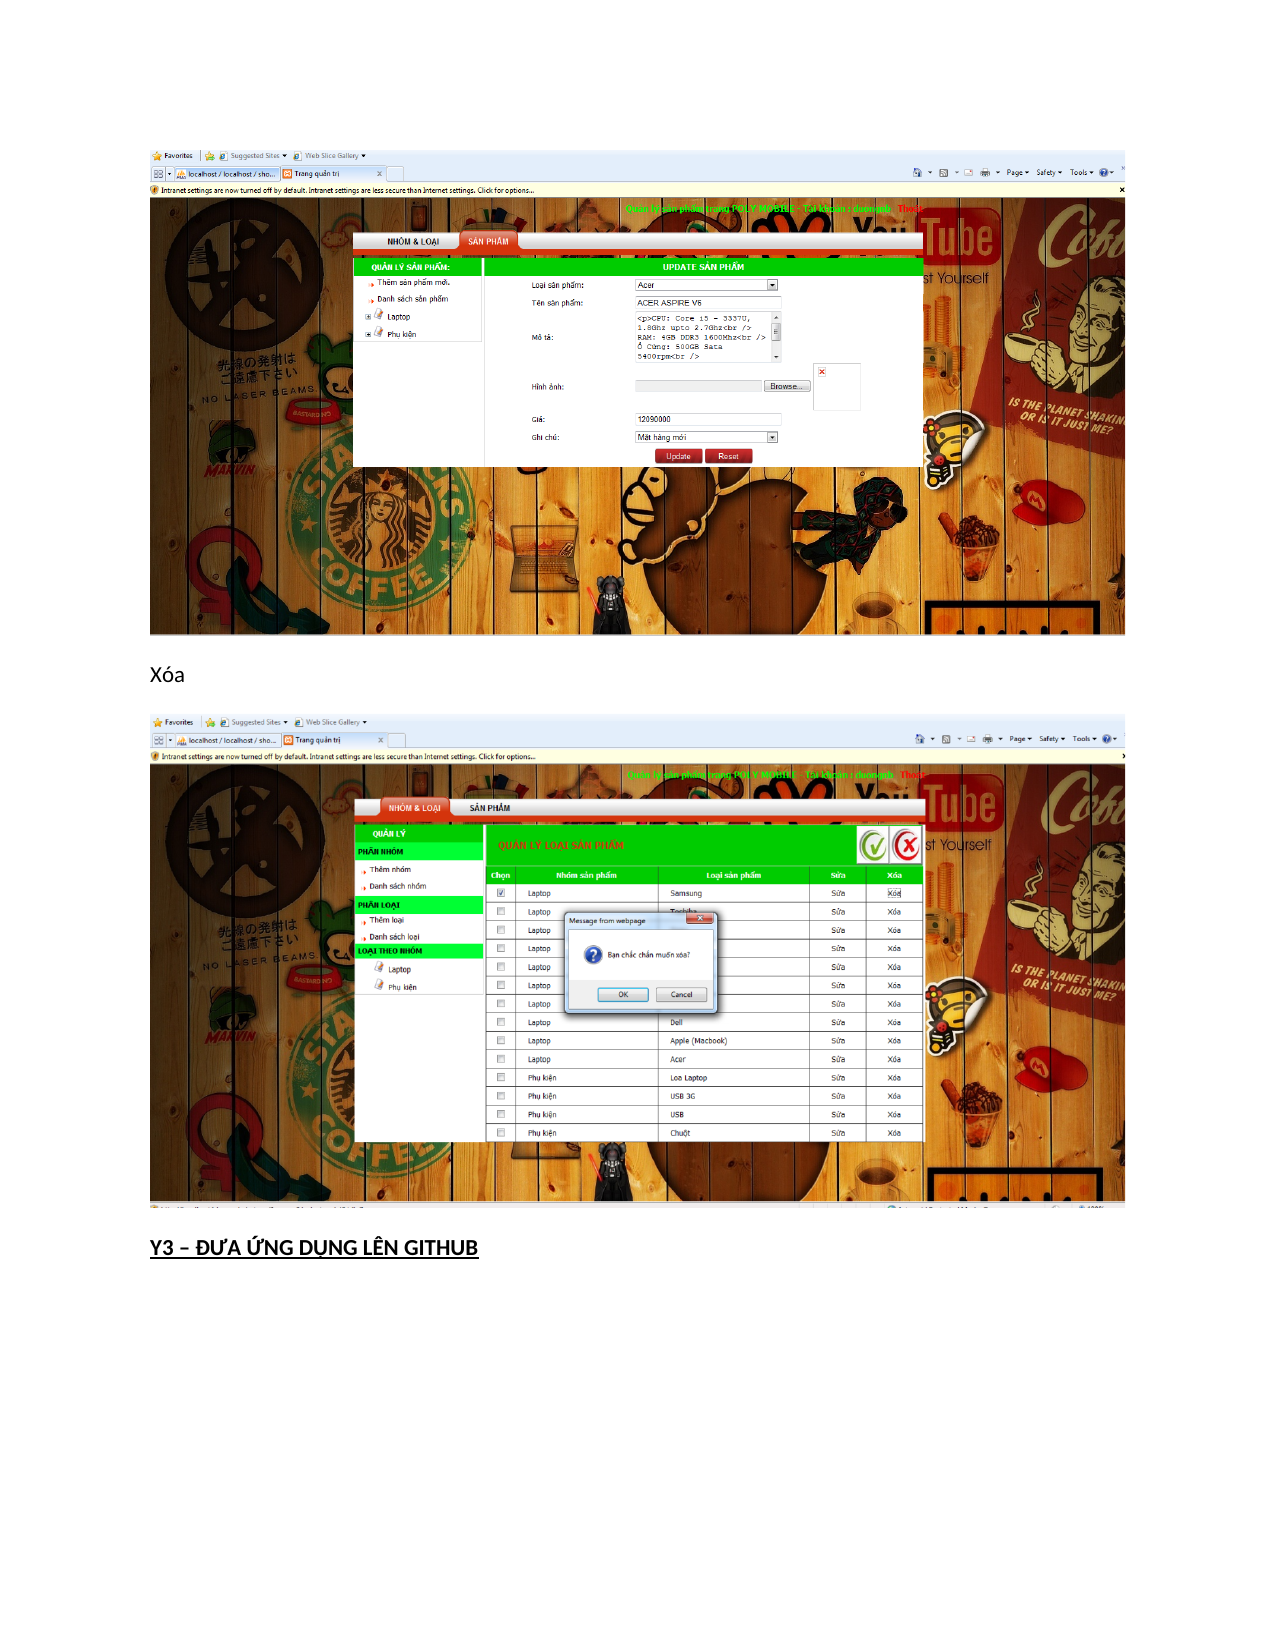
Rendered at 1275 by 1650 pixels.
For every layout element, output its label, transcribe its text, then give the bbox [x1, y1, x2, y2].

text Xóa [150, 660, 1125, 688]
picture [150, 713, 1125, 1208]
text Y3 – ĐƯA ỨNG DỤNG LÊN GITHUB [150, 1233, 1125, 1261]
picture [150, 150, 1125, 636]
